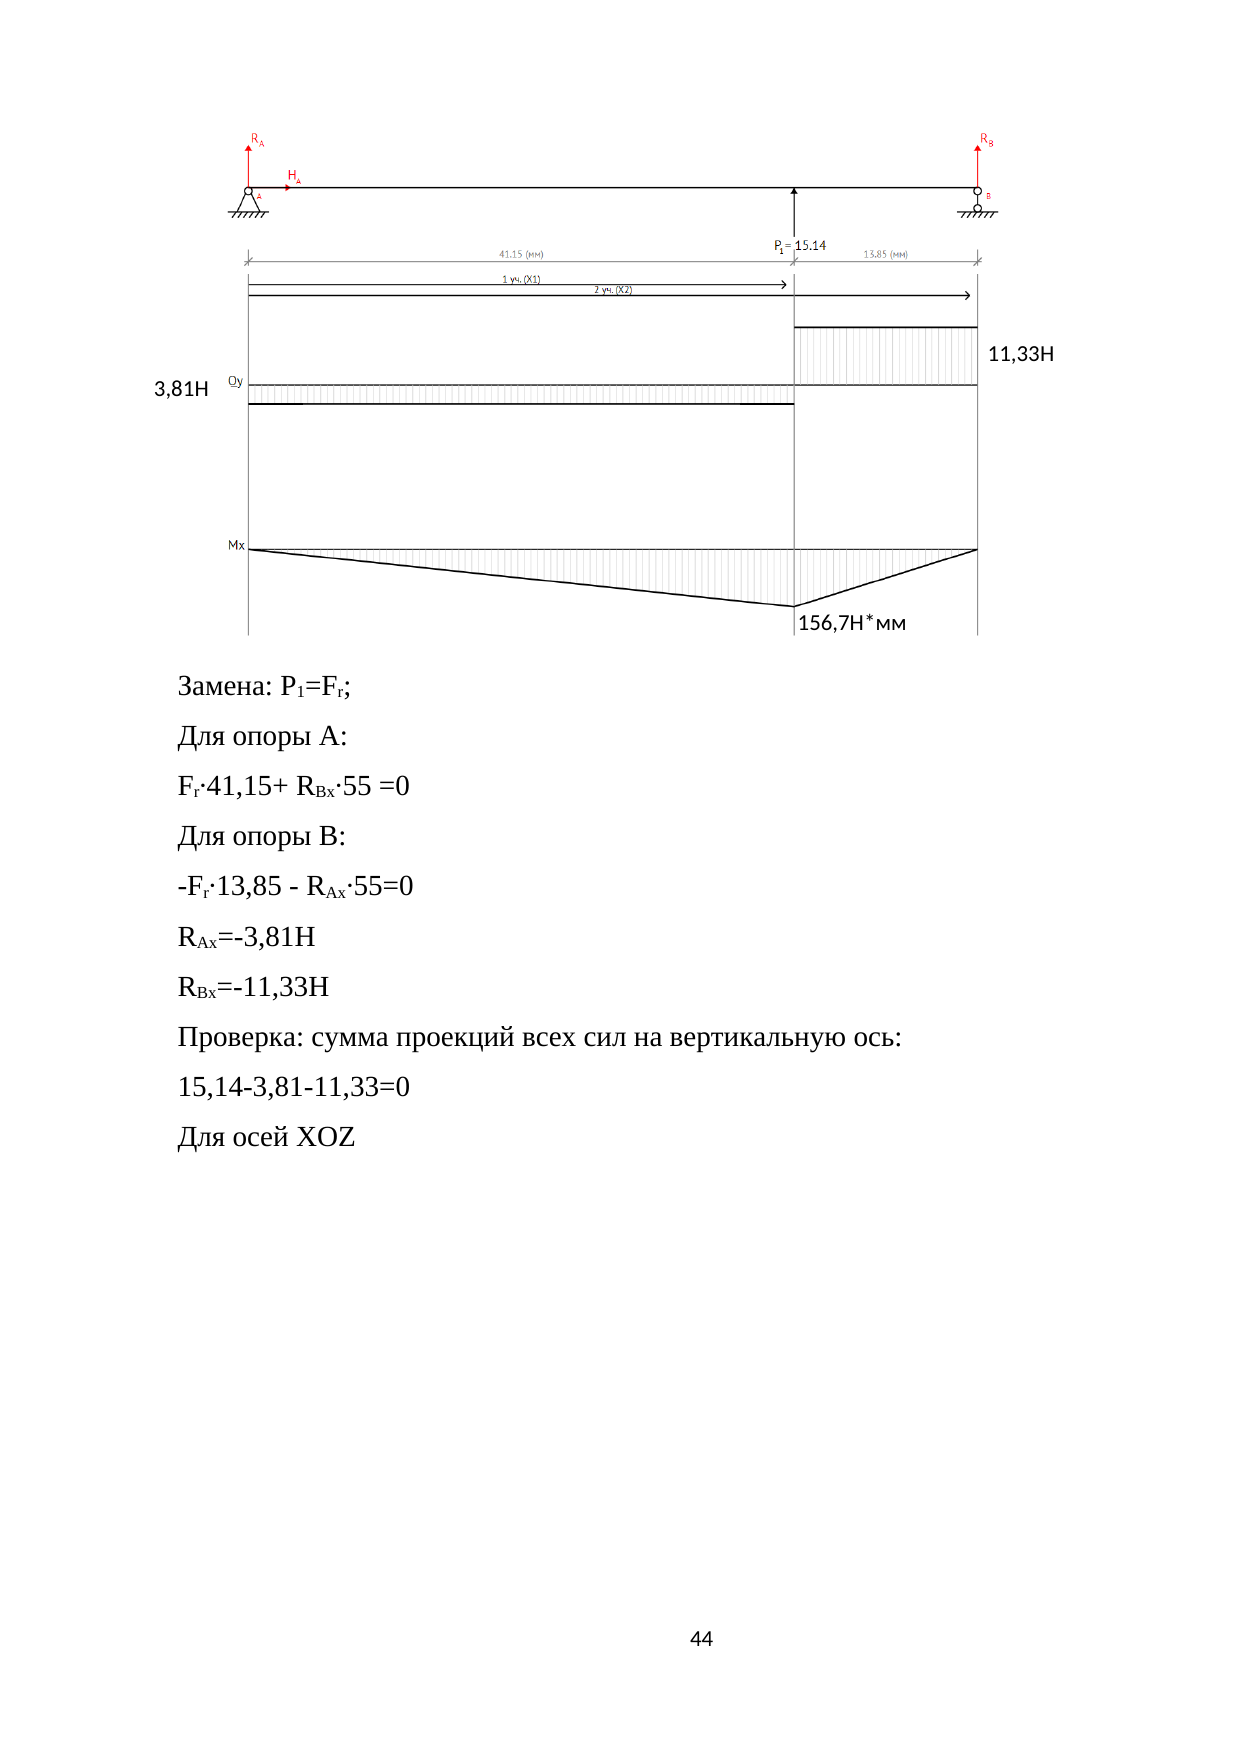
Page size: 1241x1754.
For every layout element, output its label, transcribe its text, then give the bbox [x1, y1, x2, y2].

text -Fr∙13,85 - RAx∙55=0 [177, 868, 1152, 902]
text Для осей XOZ [177, 1119, 1152, 1153]
text Проверка: сумма проекций всех сил на вертикальную ось: [177, 1019, 1152, 1053]
text Fr∙41,15+ RBx∙55 =0 [177, 768, 1152, 802]
text RBx=-11,33Н [177, 969, 1152, 1002]
text RAx=-3,81Н [177, 919, 1152, 952]
text 15,14-3,81-11,33=0 [177, 1069, 1152, 1103]
text Для опоры А: [177, 718, 1152, 751]
picture [177, 118, 1079, 651]
text Для опоры B: [177, 818, 1152, 852]
text Замена: P1=Fr; [177, 668, 1152, 701]
